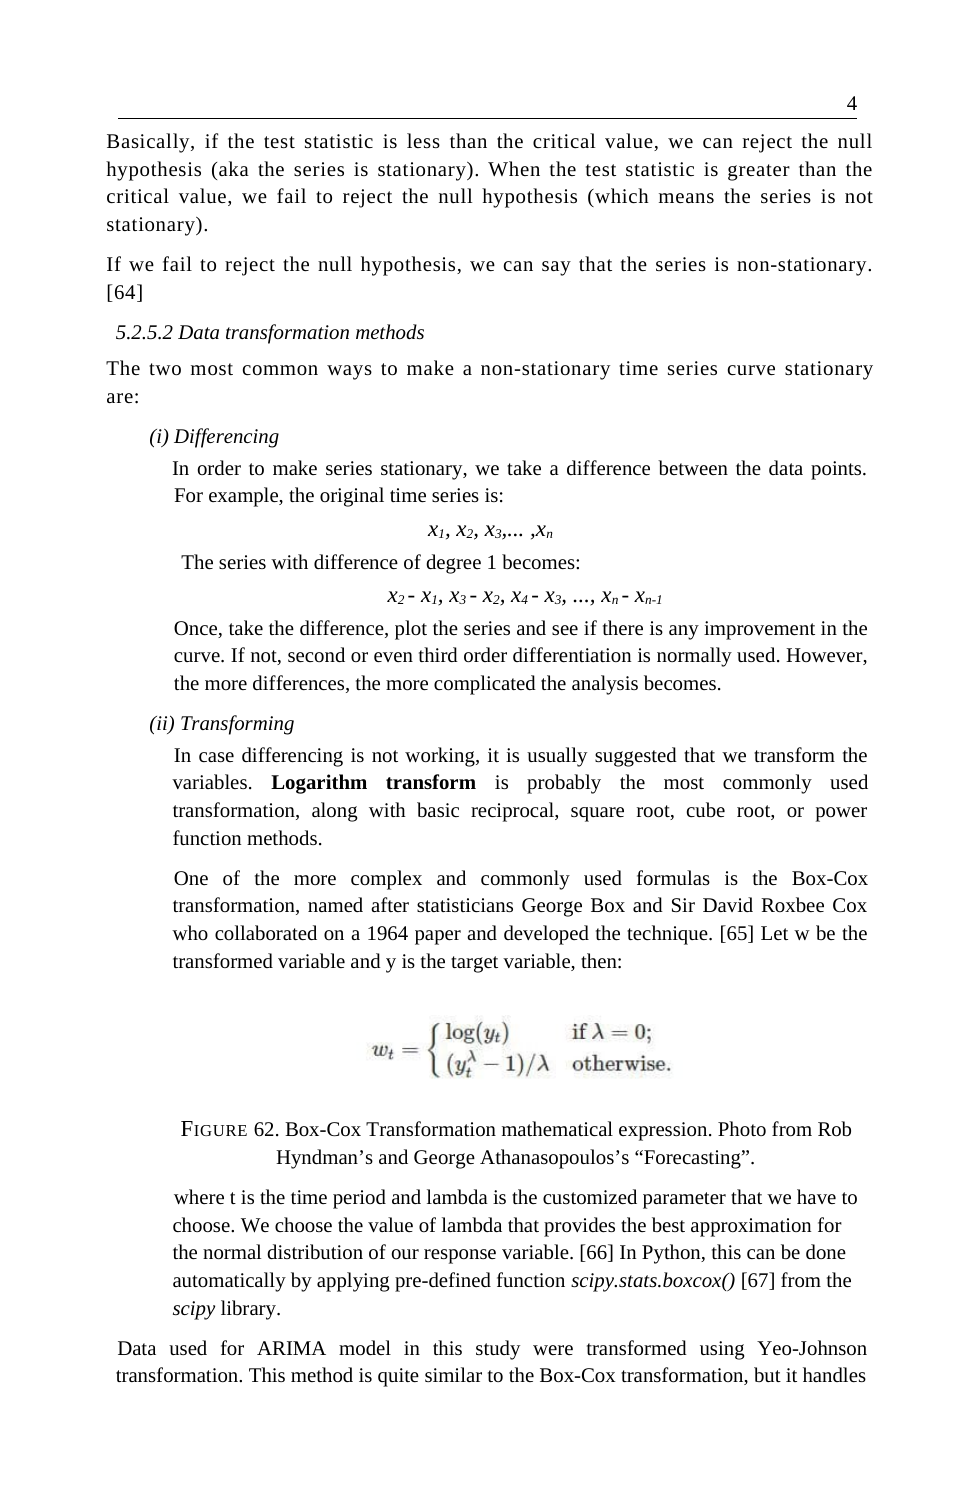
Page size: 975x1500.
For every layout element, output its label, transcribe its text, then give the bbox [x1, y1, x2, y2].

text Basically, if the test statistic is less than the critical value, we can reject the null hypothesis (aka the series is stationary). When the test statistic is greater than the critical value, we fail to reject the null hypothesis (which means the series is not stationary). [106, 129, 875, 236]
list Transforming [149, 711, 869, 735]
picture [339, 988, 704, 1099]
text The two most common ways to make a non-stationary time series curve stationary are: [106, 356, 875, 408]
list Data used for ARIMA model in this study were transformed using Yeo-Johnson transformation. This method is quite similar to the Box-Cox transformation, but it handles [116, 1336, 869, 1387]
list where t is the time period and lambda is the customized parameter that we have to choose. We choose the value of lambda that provides the best approximation for the normal distribution of our response variable. [66] In Python, this can be done automatically by applying pre-defined function scipy.stats.boxcox() [67] from the scipy library. [172, 1185, 869, 1319]
subtitle 5.2.5.2 Data transformation methods [116, 320, 869, 344]
list FIGURE 62. Box-Cox Transformation mathematical expression. Photo from Rob Hyndman’s and George Athanasopoulos’s “Forecasting”. [162, 1115, 869, 1169]
list In order to make series stationary, we take a difference between the data points. For example, the original time series is: [172, 456, 869, 507]
text x2 - x1, x3 - x2, x4 - x3, ..., xn - xn-1 [181, 581, 869, 608]
text The series with difference of degree 1 becomes: [181, 549, 869, 574]
text If we fail to reject the null hypothesis, we can say that the series is non-stationary. [64] [106, 252, 875, 304]
list Once, take the difference, plot the series and see if there is any improvement in the curve. If not, second or even third order differentiation is normally used. However, the more differences, the more complicated the analysis becomes. [174, 616, 869, 695]
list One of the more complex and commonly used formulas is the Box-Cox transformation, named after statisticians George Box and Sir David Roxbee Cox who collaborated on a 1964 paper and developed the technique. [65] Let w be the transformed variable and y is the target variable, then: [172, 866, 869, 973]
list x1, x2, x3,... ,xn [112, 515, 869, 542]
list Differencing [149, 424, 869, 448]
list In case differencing is not working, it is usually suggested that we transform the variables. Logarithm transform is probably the most commonly used transformation, along with basic reciprocal, square root, cube root, or power function methods. [172, 743, 869, 850]
